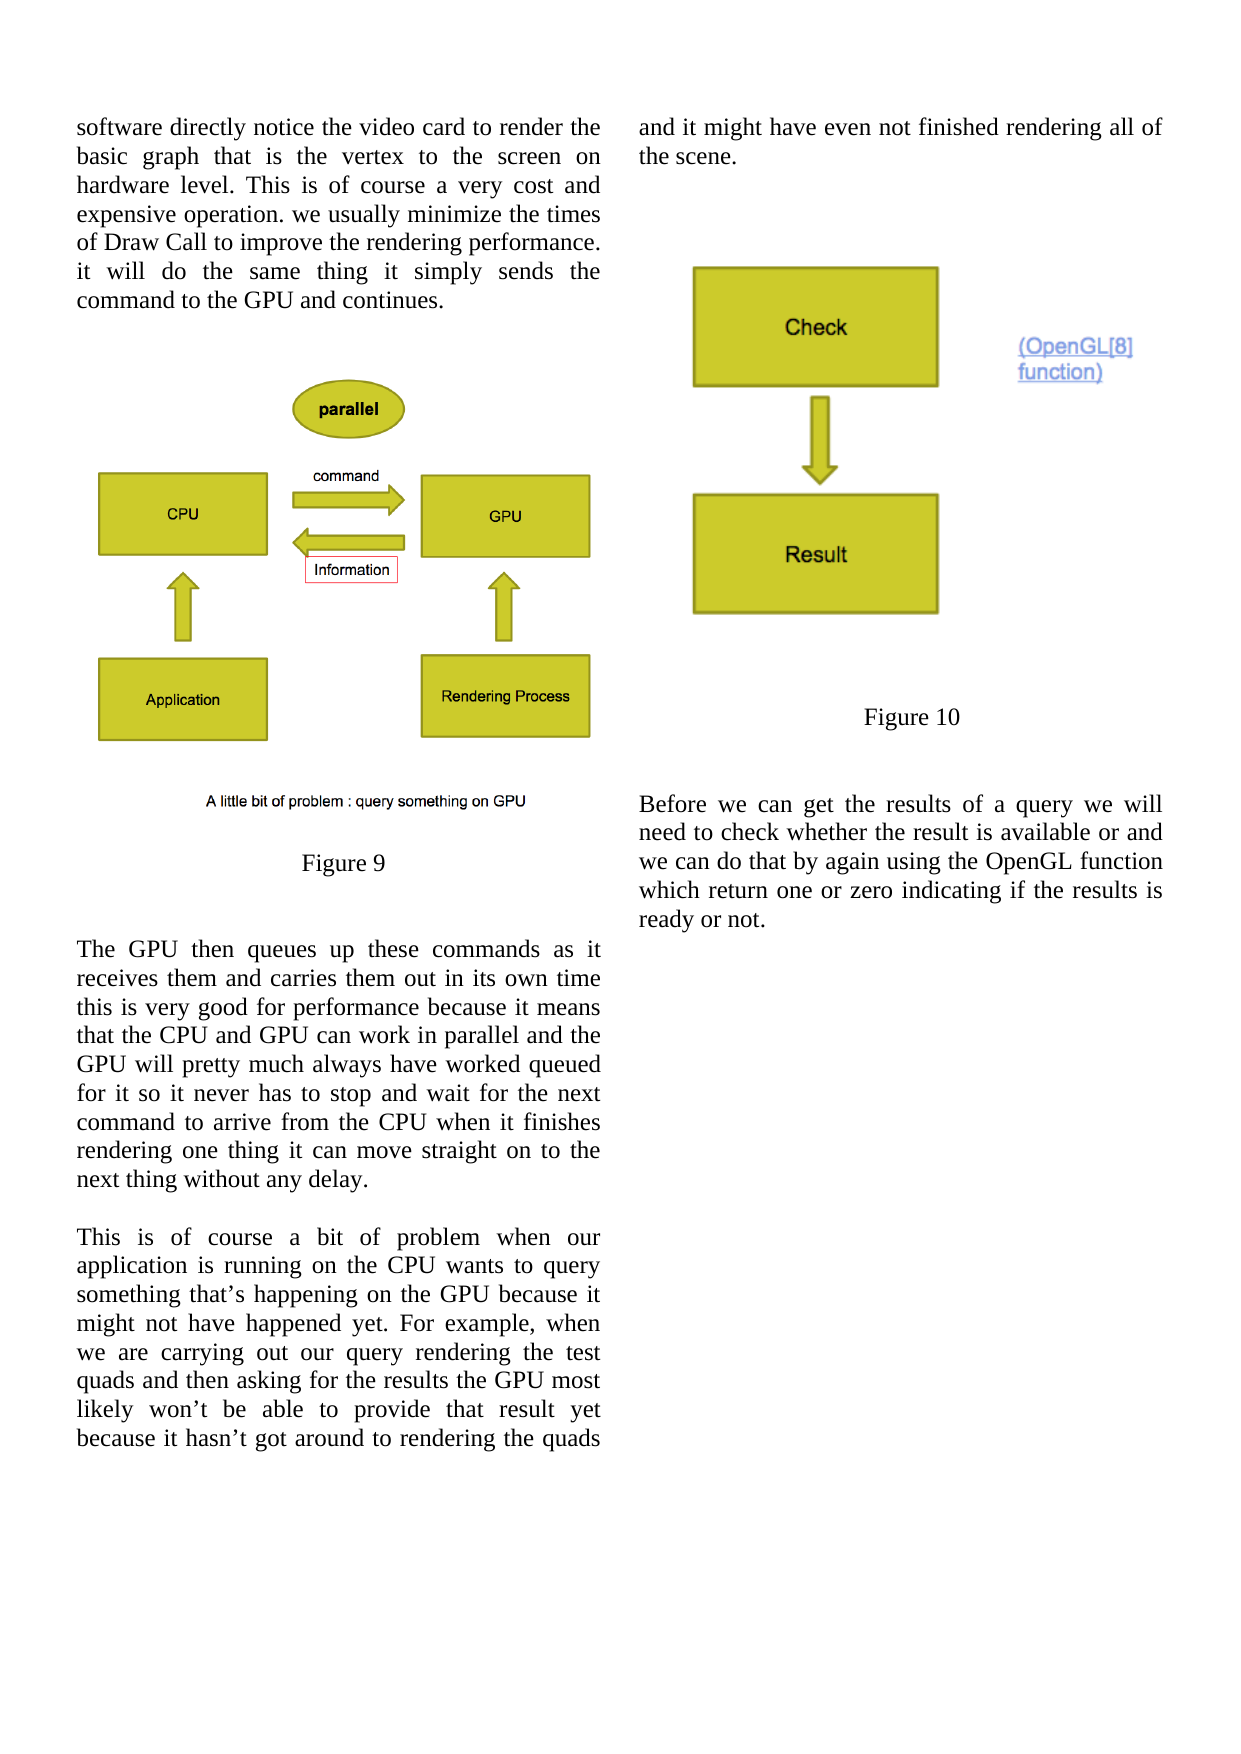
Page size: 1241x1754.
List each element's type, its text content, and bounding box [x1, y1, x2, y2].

picture [76, 371, 602, 820]
text Figure 10 [789, 702, 1164, 731]
text Figure 9 [226, 848, 601, 877]
text The GPU then queues up these commands as it receives them and carries them out in its own time this is very good for performance because it means that the CPU and GPU can work in parallel and the GPU will pretty much always have worked queued for it so it never has to stop and wait for the next command to arrive from the CPU when it finishes rendering one thing it can move straight on to the next thing without any delay. [76, 934, 601, 1193]
text Before we can get the results of a query we will need to check whether the result is available or and we can do that by again using the OpenGL function which return one or zero indicating if the results is ready or not. [639, 789, 1164, 932]
text This is of course a bit of problem when our application is running on the CPU wants to query something that’s happening on the GPU because it might not have happened yet. For example, when we are carrying out our query rendering the test quads and then asking for the results the GPU most likely won’t be able to provide that result yet because it hasn’t got around to rendering the quads and it might have even not finished rendering all of the scene. [639, 112, 1164, 170]
text This is of course a bit of problem when our application is running on the CPU wants to query something that’s happening on the GPU because it might not have happened yet. For example, when we are carrying out our query rendering the test quads and then asking for the results the GPU most likely won’t be able to provide that result yet because it hasn’t got around to rendering the quads and it might have even not finished rendering all of the scene. [76, 1222, 601, 1452]
picture [638, 198, 1164, 674]
